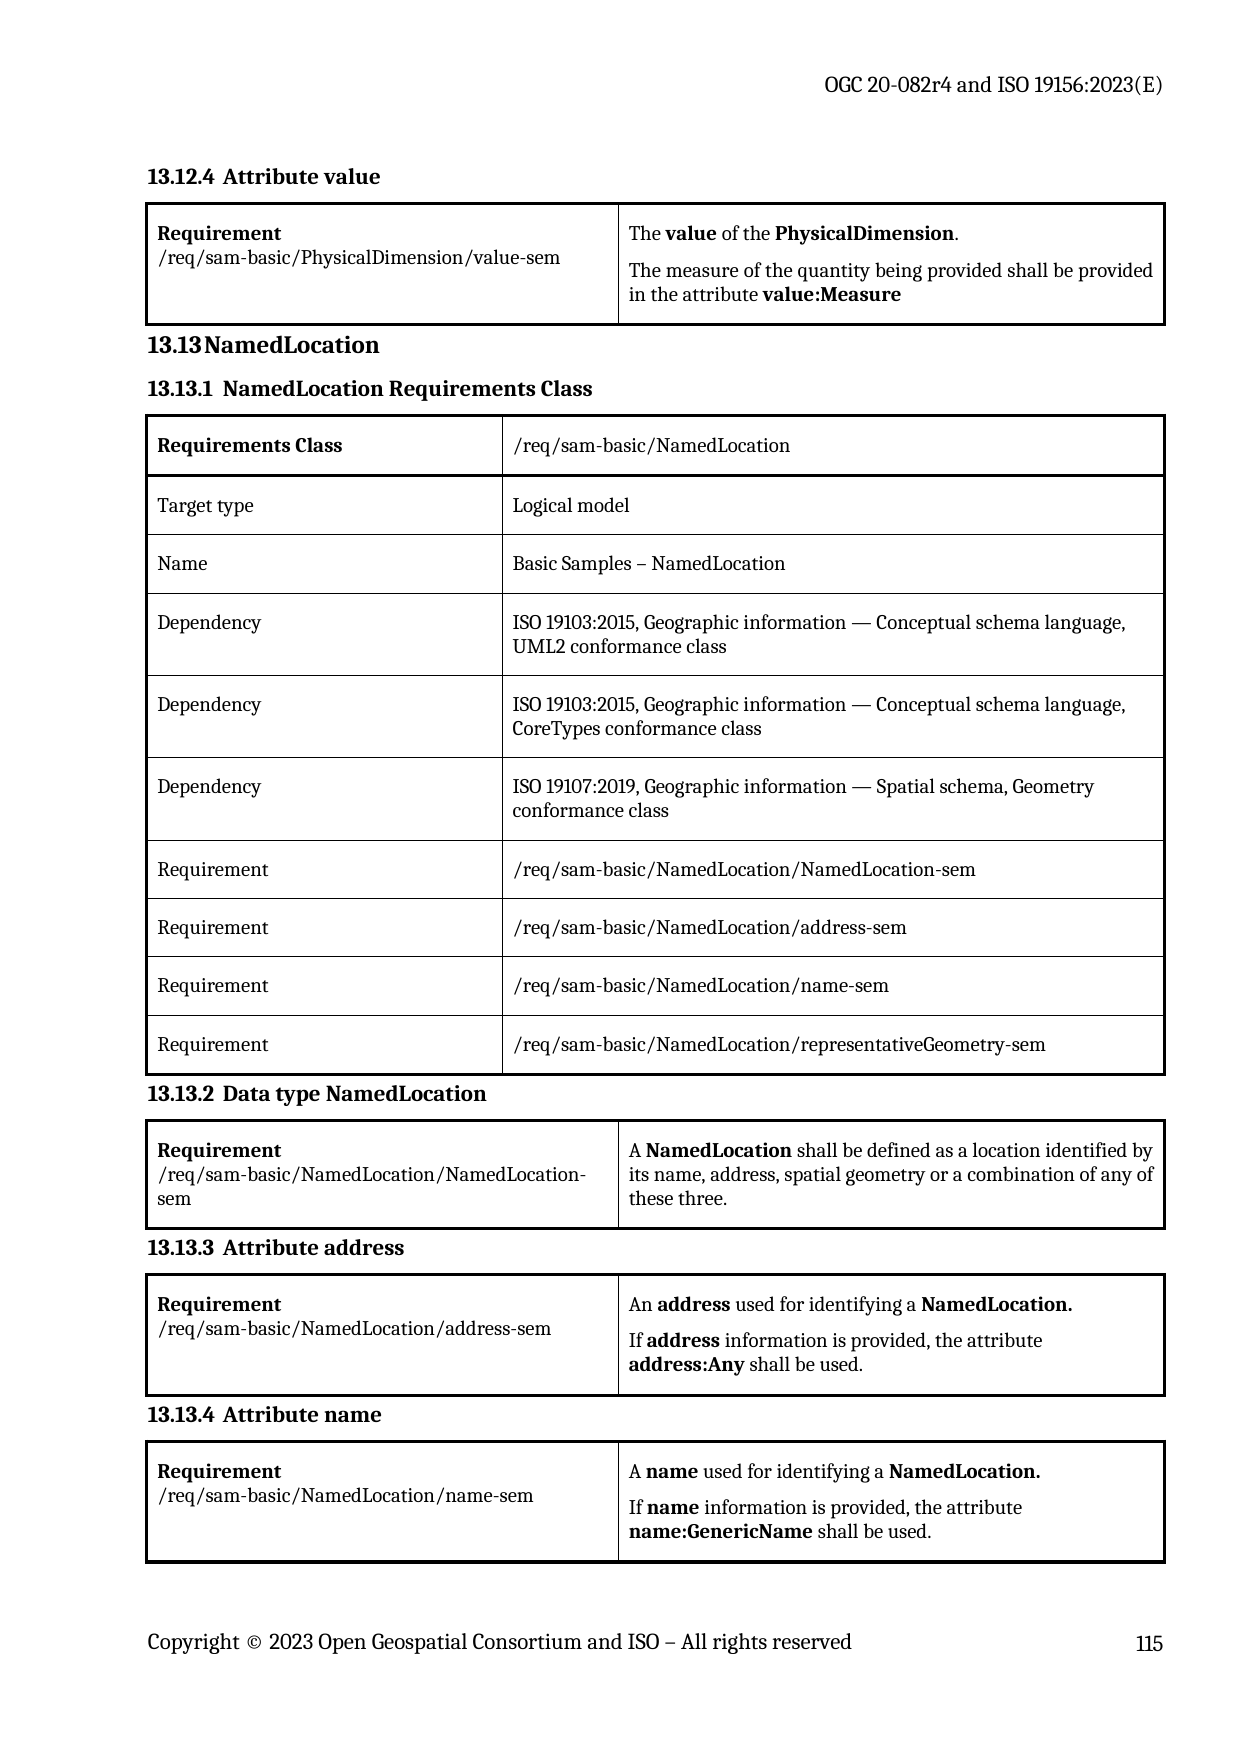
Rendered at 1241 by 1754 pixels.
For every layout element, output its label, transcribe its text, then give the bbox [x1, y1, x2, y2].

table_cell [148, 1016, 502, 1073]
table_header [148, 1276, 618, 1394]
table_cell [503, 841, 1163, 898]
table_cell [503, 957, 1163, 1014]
subtitle Attribute value [148, 166, 1163, 189]
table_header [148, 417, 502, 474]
subtitle NamedLocation Requirements Class [148, 377, 1163, 401]
subtitle Data type NamedLocation [148, 1082, 1163, 1106]
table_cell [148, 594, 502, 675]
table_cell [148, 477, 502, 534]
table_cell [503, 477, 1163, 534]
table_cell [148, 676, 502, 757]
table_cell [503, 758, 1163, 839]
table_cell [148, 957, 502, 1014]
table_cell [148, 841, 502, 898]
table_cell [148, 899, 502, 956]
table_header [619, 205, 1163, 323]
subtitle Attribute address [148, 1236, 1163, 1260]
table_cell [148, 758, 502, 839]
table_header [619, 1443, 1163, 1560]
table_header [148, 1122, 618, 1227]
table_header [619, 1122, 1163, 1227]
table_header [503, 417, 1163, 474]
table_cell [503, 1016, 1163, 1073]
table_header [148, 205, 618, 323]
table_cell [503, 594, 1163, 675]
subtitle NamedLocation [148, 332, 1163, 358]
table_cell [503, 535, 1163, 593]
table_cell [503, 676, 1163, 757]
subtitle Attribute name [148, 1403, 1163, 1427]
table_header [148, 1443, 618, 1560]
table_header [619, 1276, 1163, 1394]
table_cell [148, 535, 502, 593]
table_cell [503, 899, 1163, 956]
